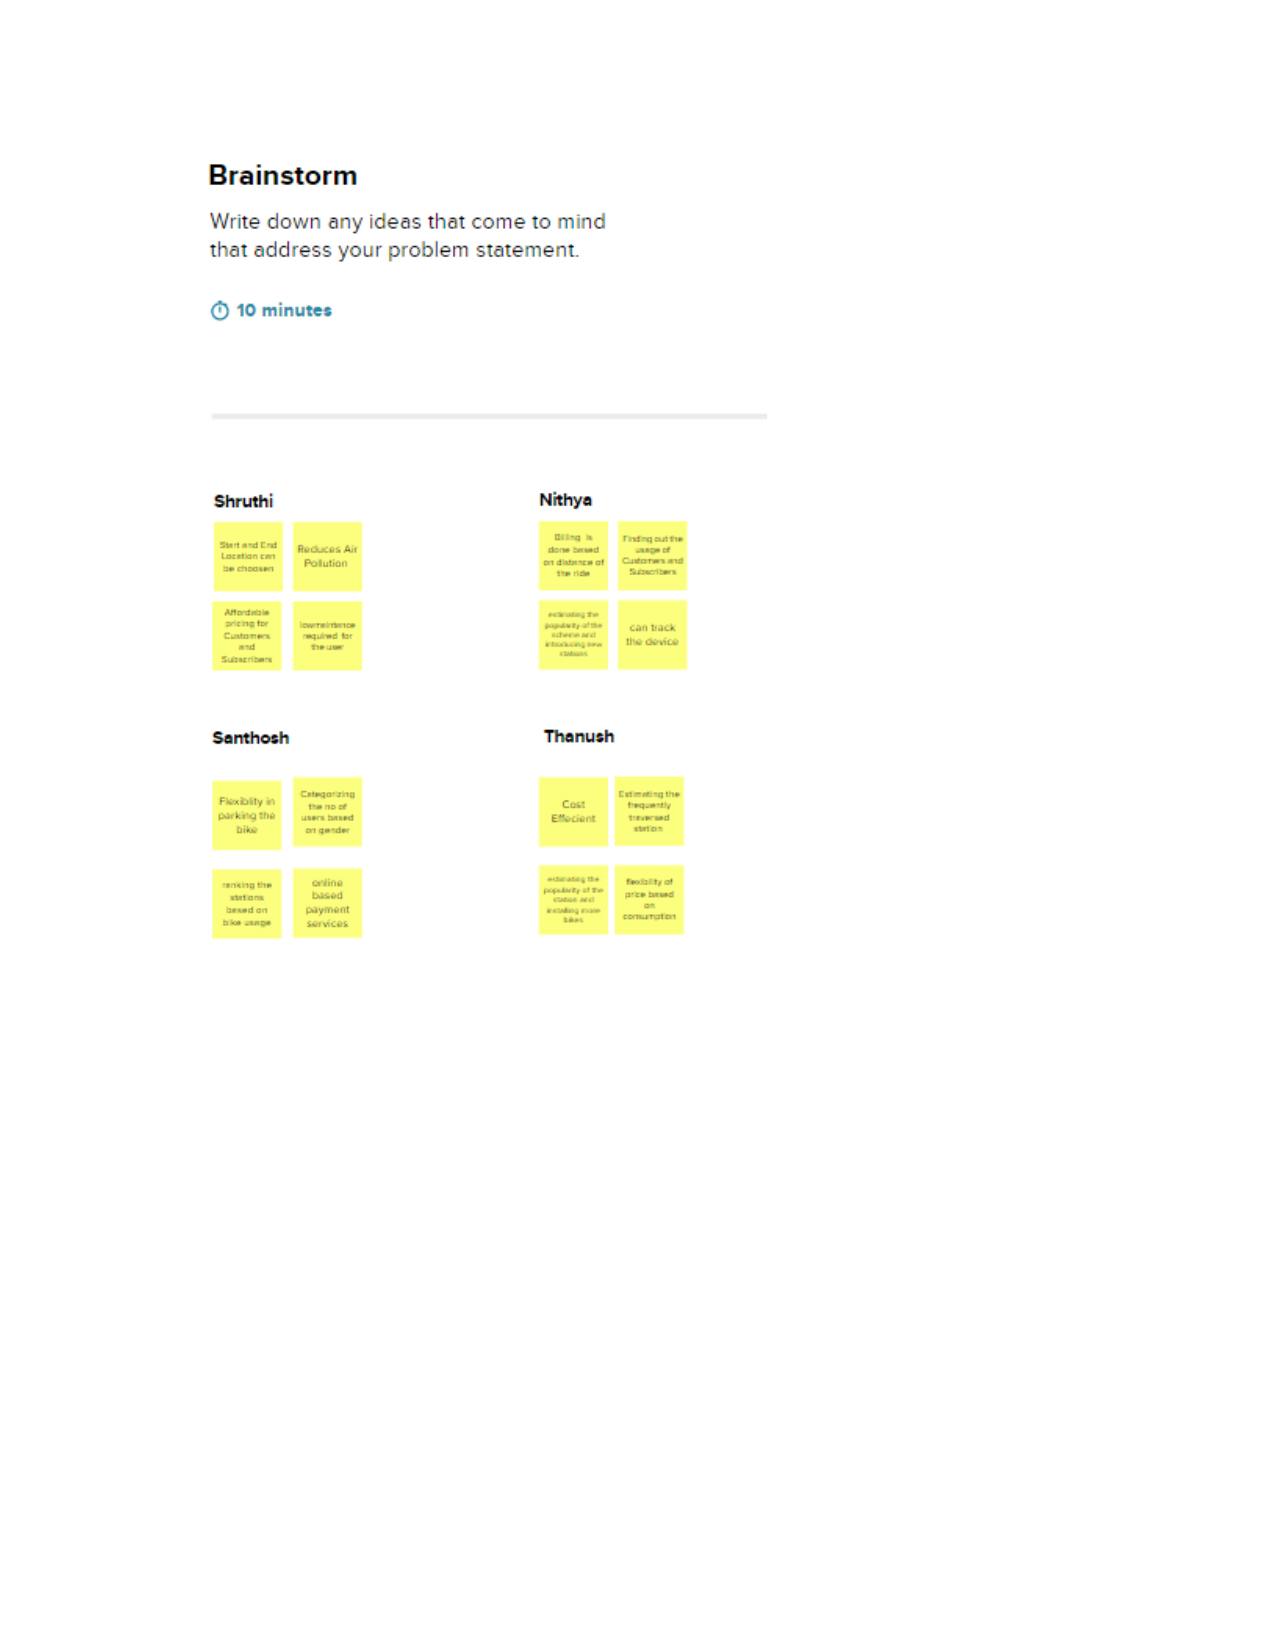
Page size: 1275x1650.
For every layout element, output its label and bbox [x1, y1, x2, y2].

picture [150, 150, 768, 954]
